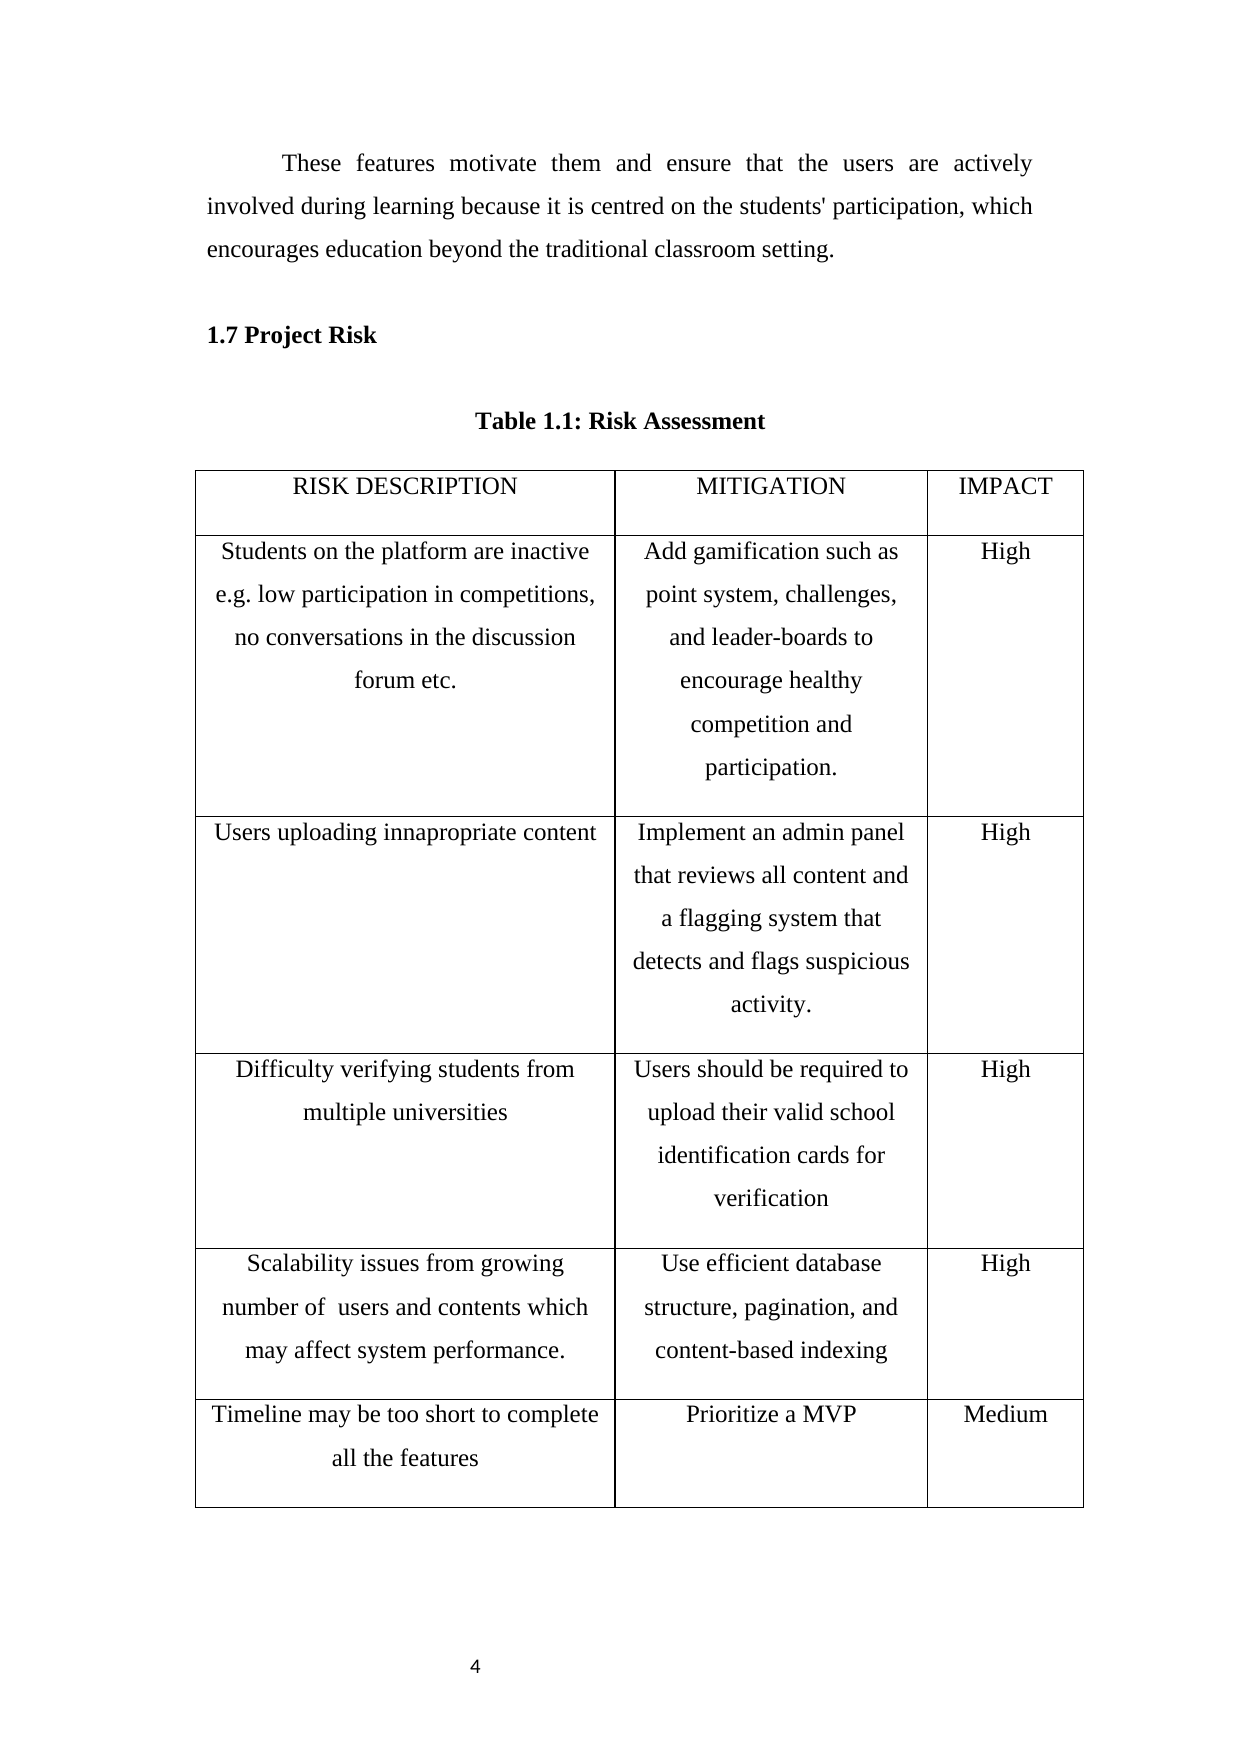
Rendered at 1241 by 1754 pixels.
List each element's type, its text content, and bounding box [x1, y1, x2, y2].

table_cell High [928, 536, 1083, 816]
list 1.7 Project Risk [207, 320, 1033, 349]
table_cell Difficulty verifying students from multiple universities [196, 1054, 614, 1247]
table_cell Medium [928, 1400, 1083, 1507]
text Table 1.1: Risk Assessment [207, 406, 1033, 435]
table_cell High [928, 817, 1083, 1053]
table_cell Scalability issues from growing number of users and contents which may affect system performance. [196, 1249, 614, 1398]
table_header MITIGATION [616, 471, 927, 535]
table_cell High [928, 1054, 1083, 1247]
table_cell Students on the platform are inactive e.g. low participation in competitions, no conversations in the discussion forum etc. [196, 536, 614, 816]
table_cell Timeline may be too short to complete all the features [196, 1400, 614, 1507]
table_header RISK DESCRIPTION [196, 471, 614, 535]
table_cell Users should be required to upload their valid school identification cards for verification [616, 1054, 927, 1247]
table_cell Use efficient database structure, pagination, and content-based indexing [616, 1249, 927, 1398]
table_cell Implement an admin panel that reviews all content and a flagging system that detects and flags suspicious activity. [616, 817, 927, 1053]
list These features motivate them and ensure that the users are actively involved during learning because it is centred on the students' participation, which encourages education beyond the traditional classroom setting. [207, 148, 1033, 263]
table_cell Prioritize a MVP [616, 1400, 927, 1507]
table_cell Add gamification such as point system, challenges, and leader-boards to encourage healthy competition and participation. [616, 536, 927, 816]
table_cell Users uploading innapropriate content [196, 817, 614, 1053]
table_cell High [928, 1249, 1083, 1398]
table_header IMPACT [928, 471, 1083, 535]
